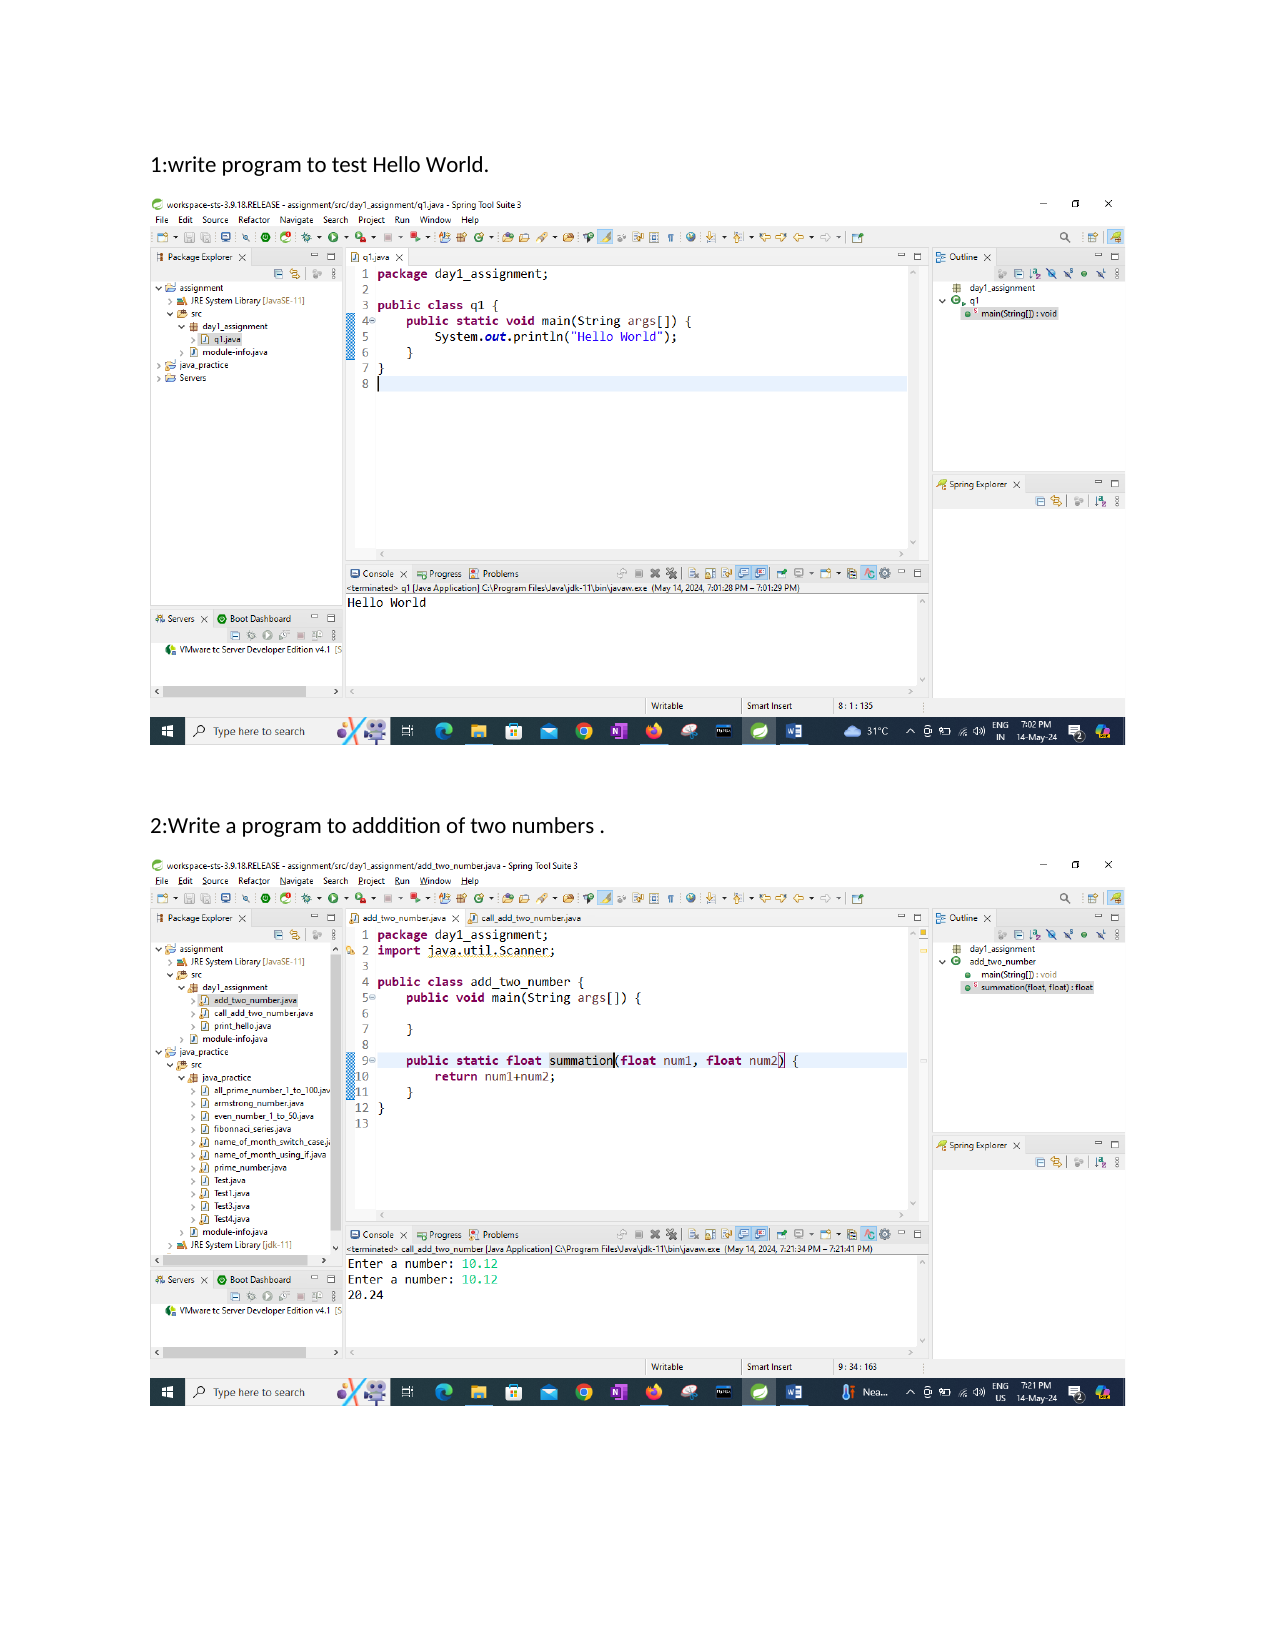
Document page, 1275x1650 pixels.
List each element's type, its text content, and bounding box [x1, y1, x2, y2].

picture [150, 196, 1125, 745]
picture [150, 857, 1125, 1406]
text 1:write program to test Hello World. [150, 150, 1125, 178]
text 2:Write a program to adddition of two numbers . [150, 811, 1125, 839]
